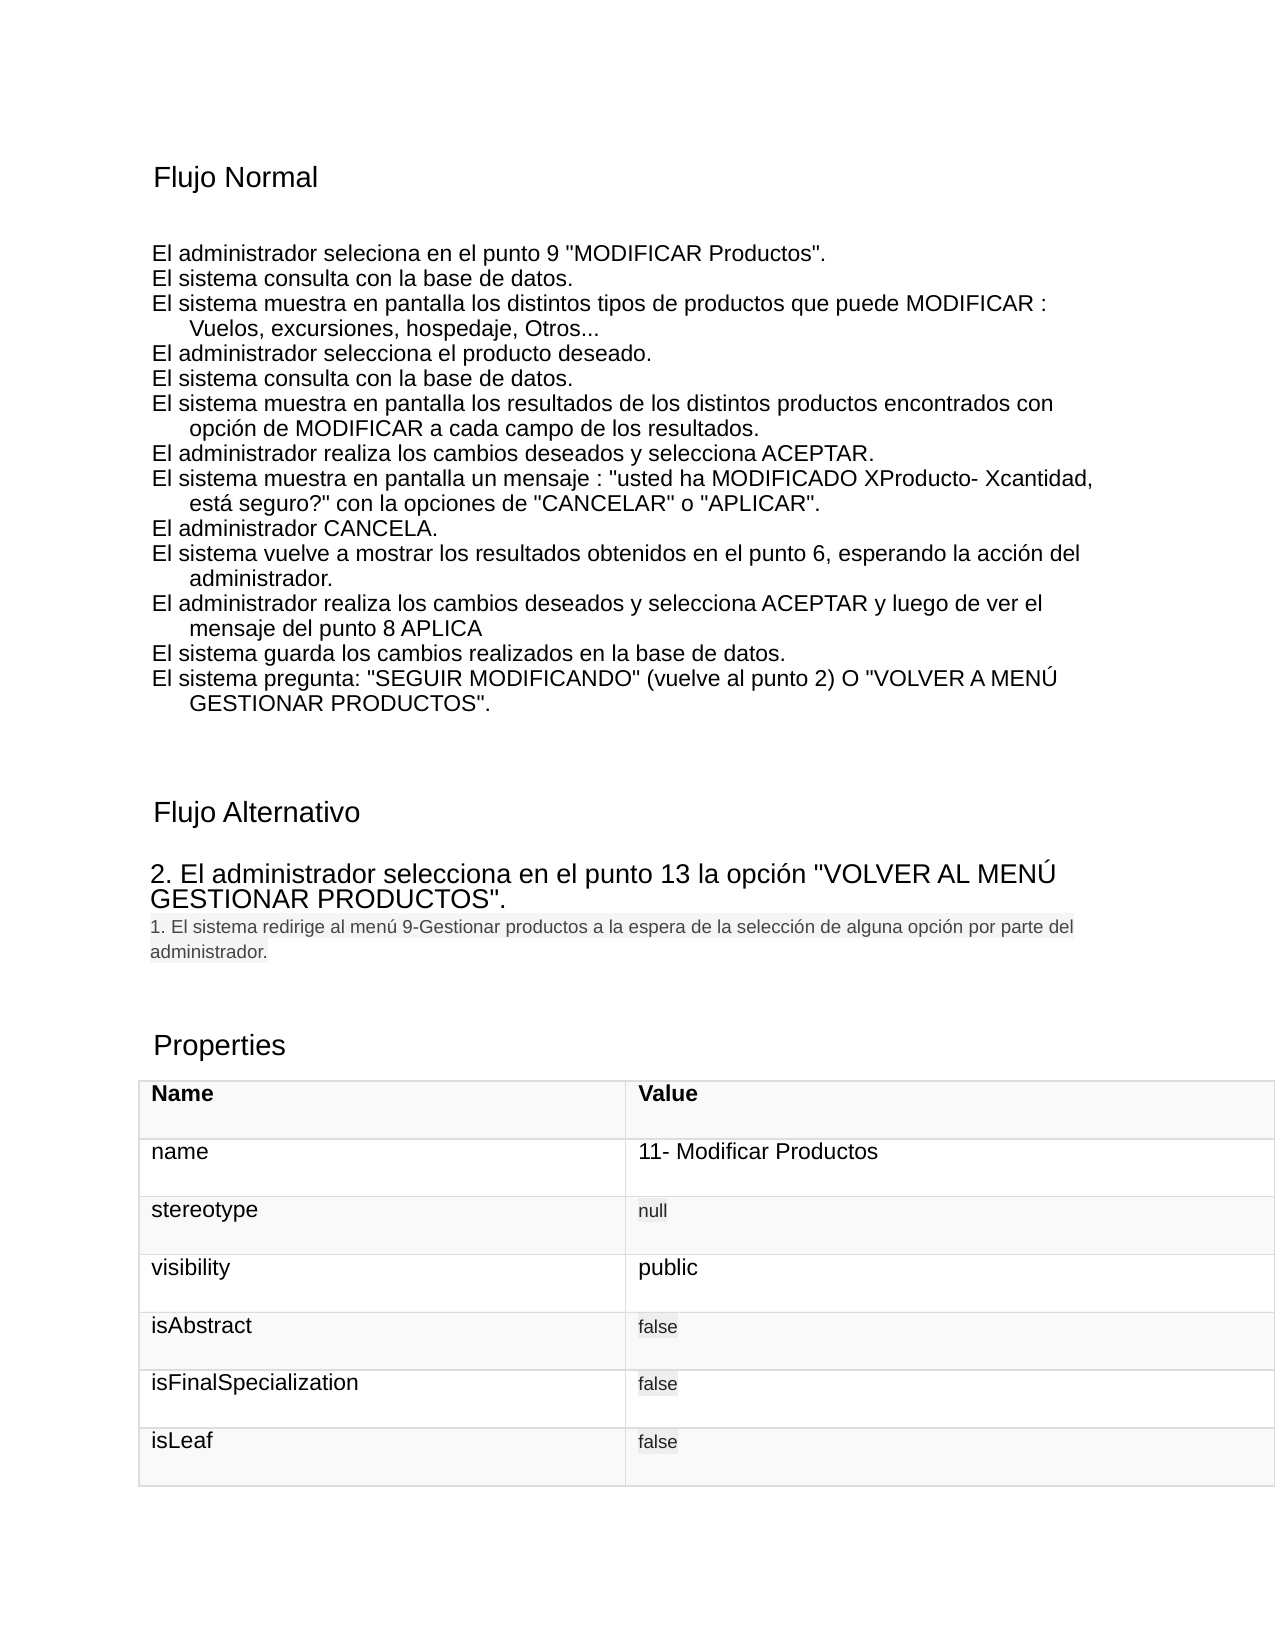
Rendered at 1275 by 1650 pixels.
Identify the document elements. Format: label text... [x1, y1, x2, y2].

table_cell visibility [140, 1255, 625, 1311]
list El sistema muestra en pantalla un mensaje : "usted ha MODIFICADO XProducto- Xcantidad, está seguro?" con la opciones de "CANCELAR" o "APLICAR". [152, 467, 1125, 517]
list El sistema vuelve a mostrar los resultados obtenidos en el punto 6, esperando la acción del administrador. [152, 542, 1125, 592]
text 2. El administrador selecciona en el punto 13 la opción "VOLVER AL MENÚ GESTIONAR PRODUCTOS". [150, 863, 1125, 913]
table_cell stereotype [140, 1197, 625, 1254]
table_header Value [626, 1082, 1274, 1138]
table_cell false [626, 1371, 1274, 1427]
list El sistema consulta con la base de datos. [152, 367, 1125, 392]
table_cell null [626, 1197, 1274, 1254]
list El administrador realiza los cambios deseados y selecciona ACEPTAR y luego de ver el mensaje del punto 8 APLICA [152, 592, 1125, 642]
table_cell isAbstract [140, 1313, 625, 1369]
list El sistema consulta con la base de datos. [152, 267, 1125, 292]
table_cell false [626, 1313, 1274, 1369]
text Properties [150, 1018, 1125, 1064]
table_cell isFinalSpecialization [140, 1371, 625, 1427]
text Flujo Alternativo [150, 785, 1125, 832]
table_cell false [626, 1429, 1274, 1485]
text 1. El sistema redirige al menú 9-Gestionar productos a la espera de la selección de alguna opción por parte del administrador. [269, 913, 1125, 963]
table_cell isLeaf [140, 1429, 625, 1485]
text Flujo Normal [150, 150, 1125, 197]
table_header Name [140, 1082, 625, 1138]
table_cell name [140, 1140, 625, 1196]
list El sistema muestra en pantalla los distintos tipos de productos que puede MODIFICAR : Vuelos, excursiones, hospedaje, Otros... [152, 292, 1125, 342]
list El sistema guarda los cambios realizados en la base de datos. [152, 642, 1125, 667]
list El administrador seleciona en el punto 9 "MODIFICAR Productos". [152, 242, 1125, 267]
list El administrador selecciona el producto deseado. [152, 342, 1125, 367]
table_cell 11- Modificar Productos [626, 1140, 1274, 1196]
list El sistema muestra en pantalla los resultados de los distintos productos encontrados con opción de MODIFICAR a cada campo de los resultados. [152, 392, 1125, 442]
table_cell public [626, 1255, 1274, 1311]
list El administrador CANCELA. [152, 517, 1125, 542]
list El administrador realiza los cambios deseados y selecciona ACEPTAR. [152, 442, 1125, 467]
list El sistema pregunta: "SEGUIR MODIFICANDO" (vuelve al punto 2) O "VOLVER A MENÚ GESTIONAR PRODUCTOS". [152, 667, 1125, 717]
